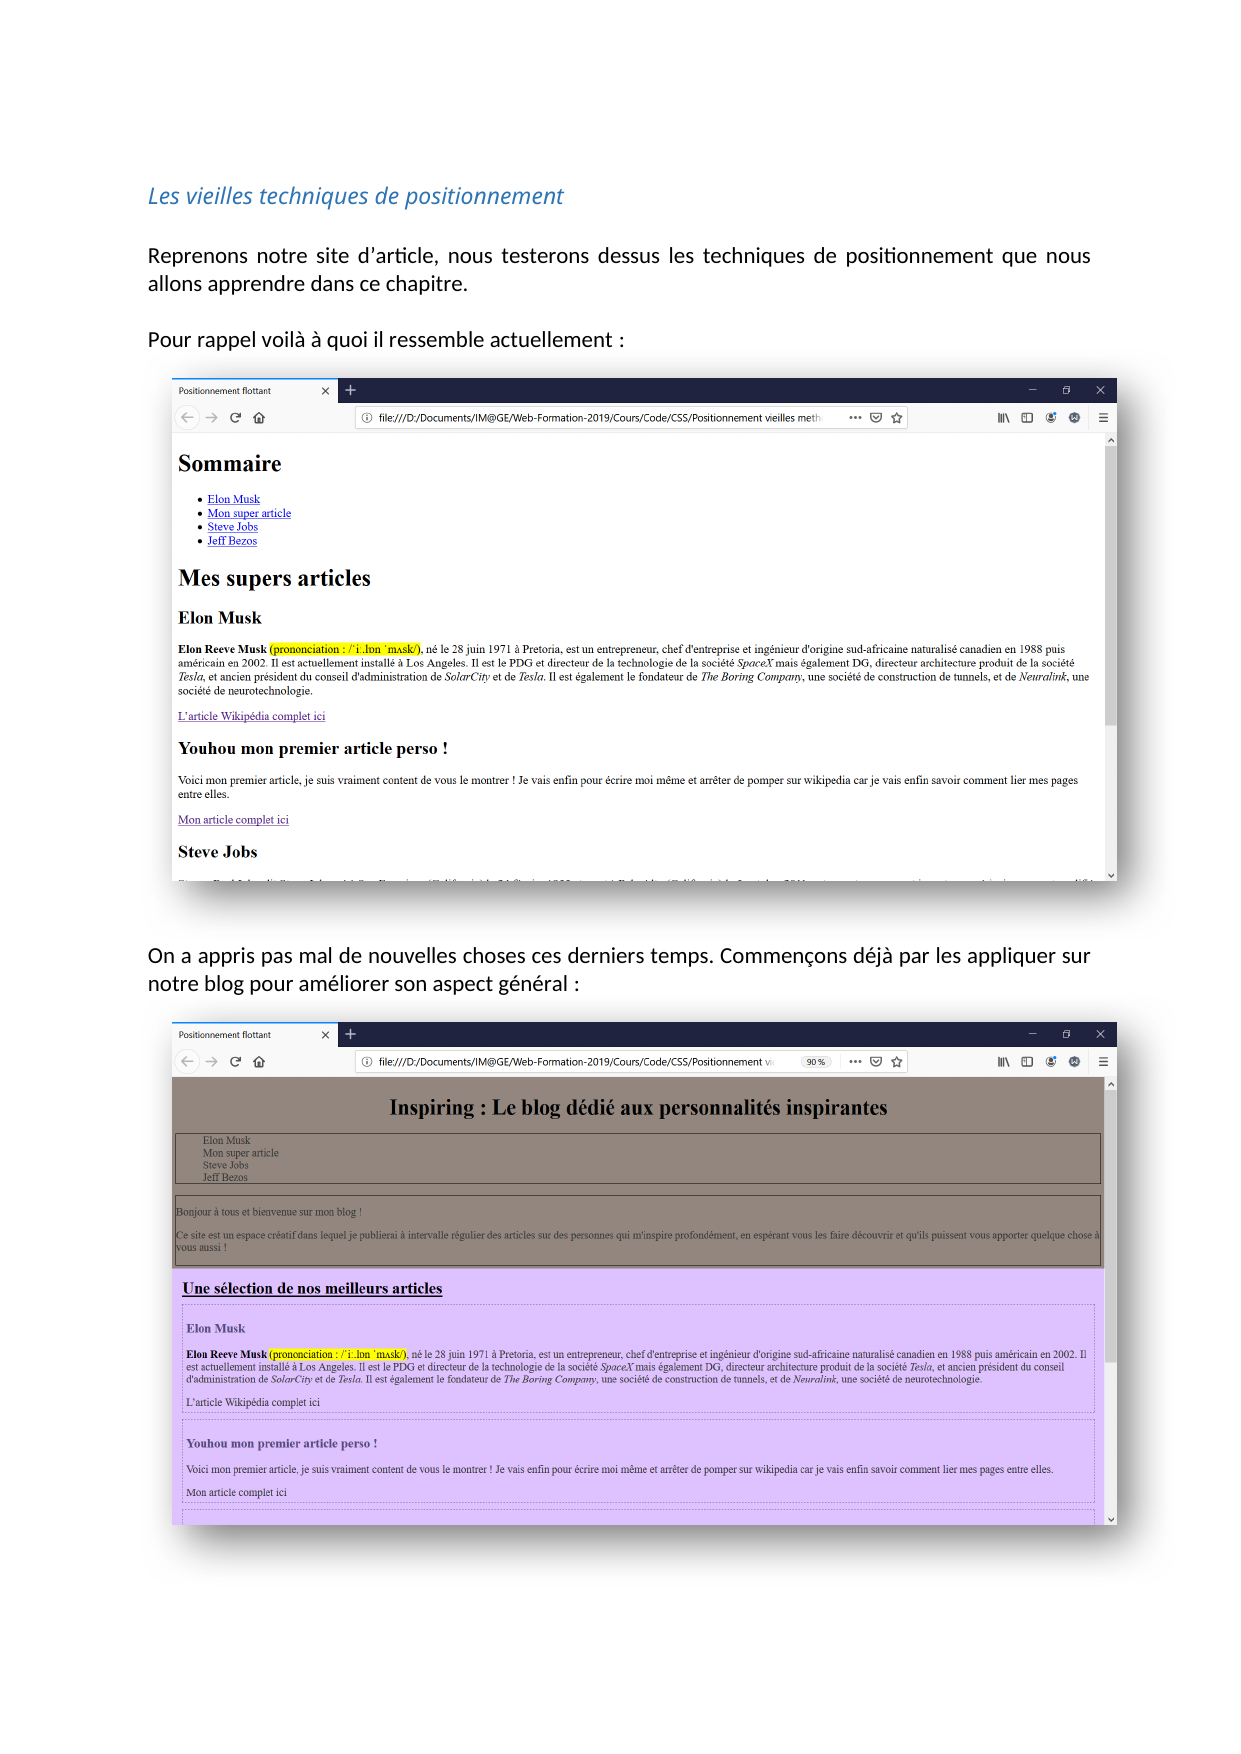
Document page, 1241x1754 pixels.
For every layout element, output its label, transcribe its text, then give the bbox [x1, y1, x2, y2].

text On a appris pas mal de nouvelles choses ces derniers temps. Commençons déjà par les appliquer sur notre blog pour améliorer son aspect général : [148, 941, 1093, 997]
picture [172, 378, 1117, 881]
picture [172, 1022, 1117, 1525]
text Reprenons notre site d’article, nous testerons dessus les techniques de positionnement que nous allons apprendre dans ce chapitre. [148, 242, 1093, 298]
subtitle Les vieilles techniques de positionnement [148, 180, 1093, 211]
text Pour rappel voilà à quoi il ressemble actuellement : [148, 326, 1093, 354]
